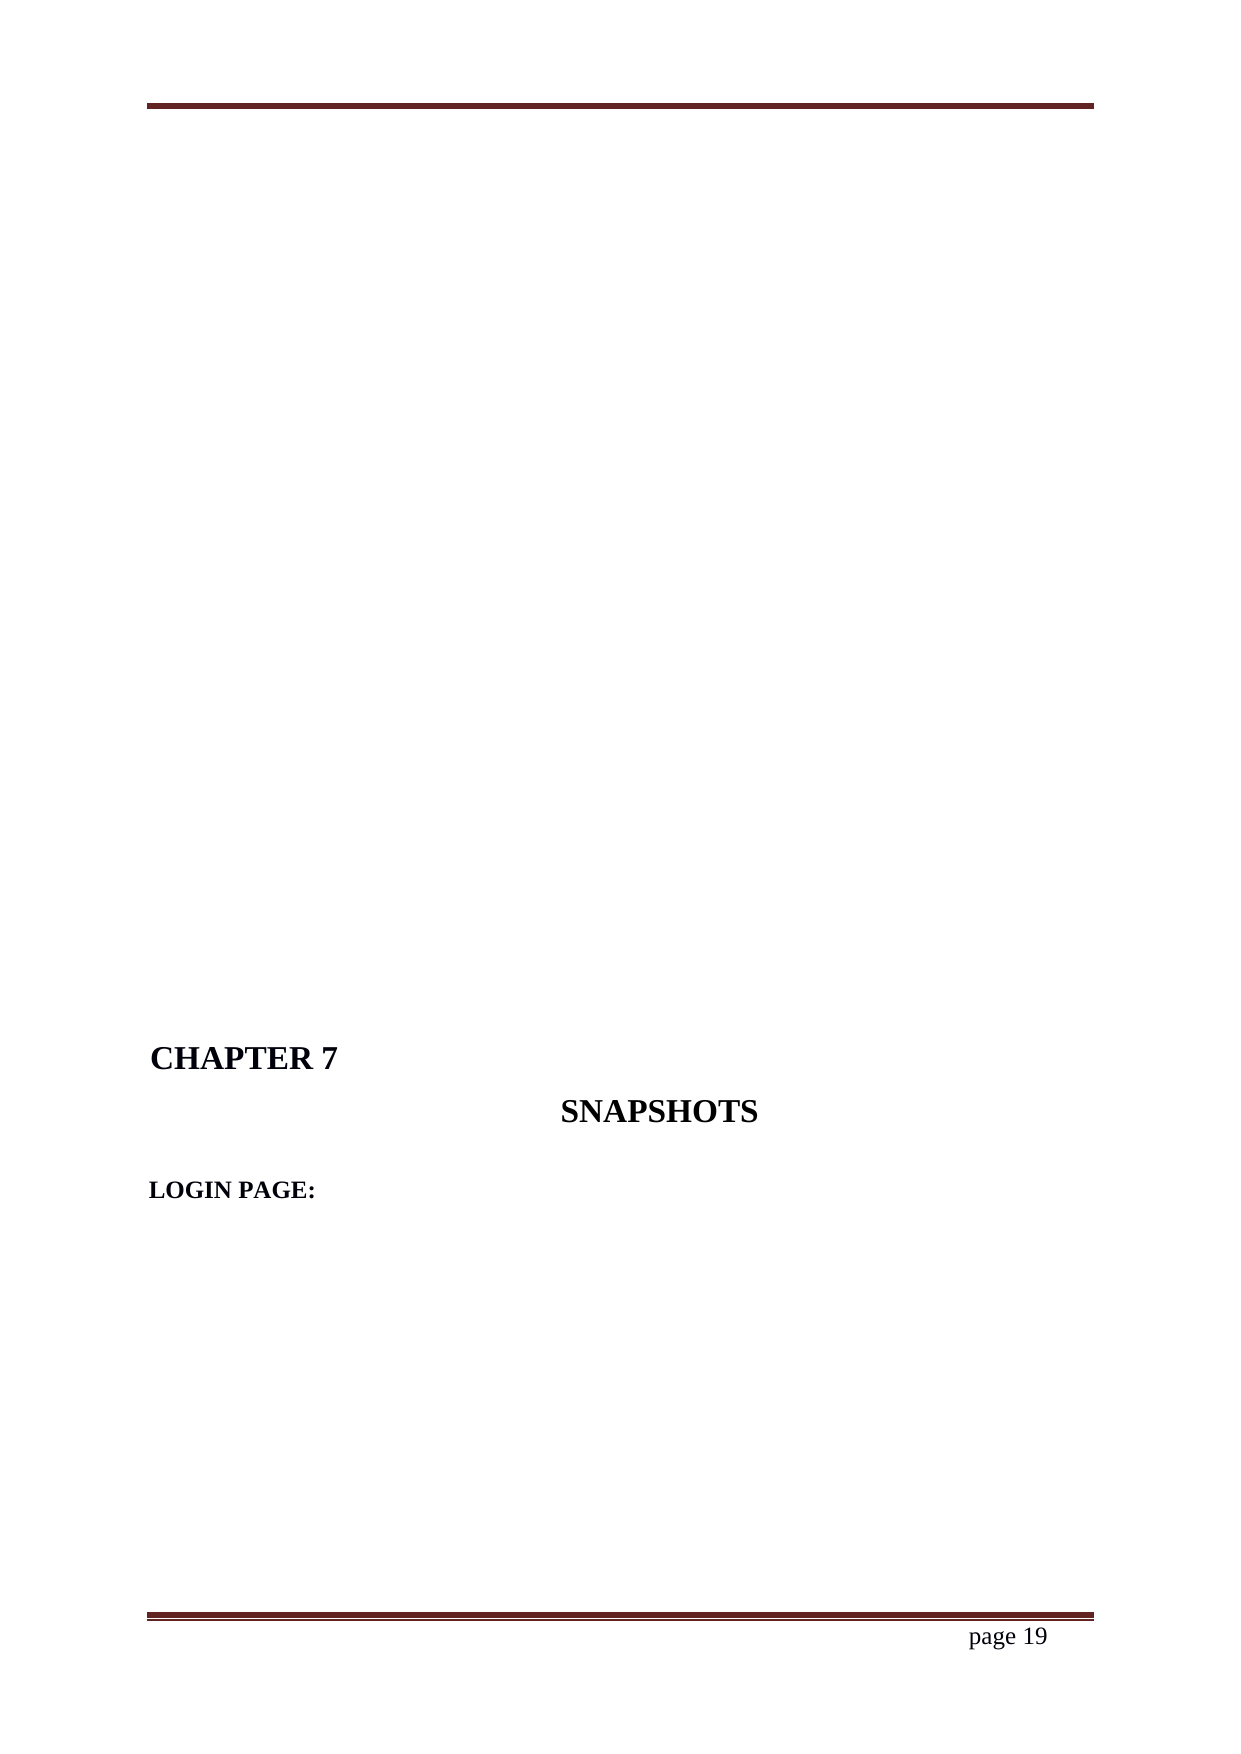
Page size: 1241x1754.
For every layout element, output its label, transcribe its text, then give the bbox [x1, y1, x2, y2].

text LOGIN PAGE: [148, 1175, 1098, 1204]
text CHAPTER 7 [150, 1038, 1098, 1077]
text SNAPSHOTS [225, 1091, 1098, 1129]
